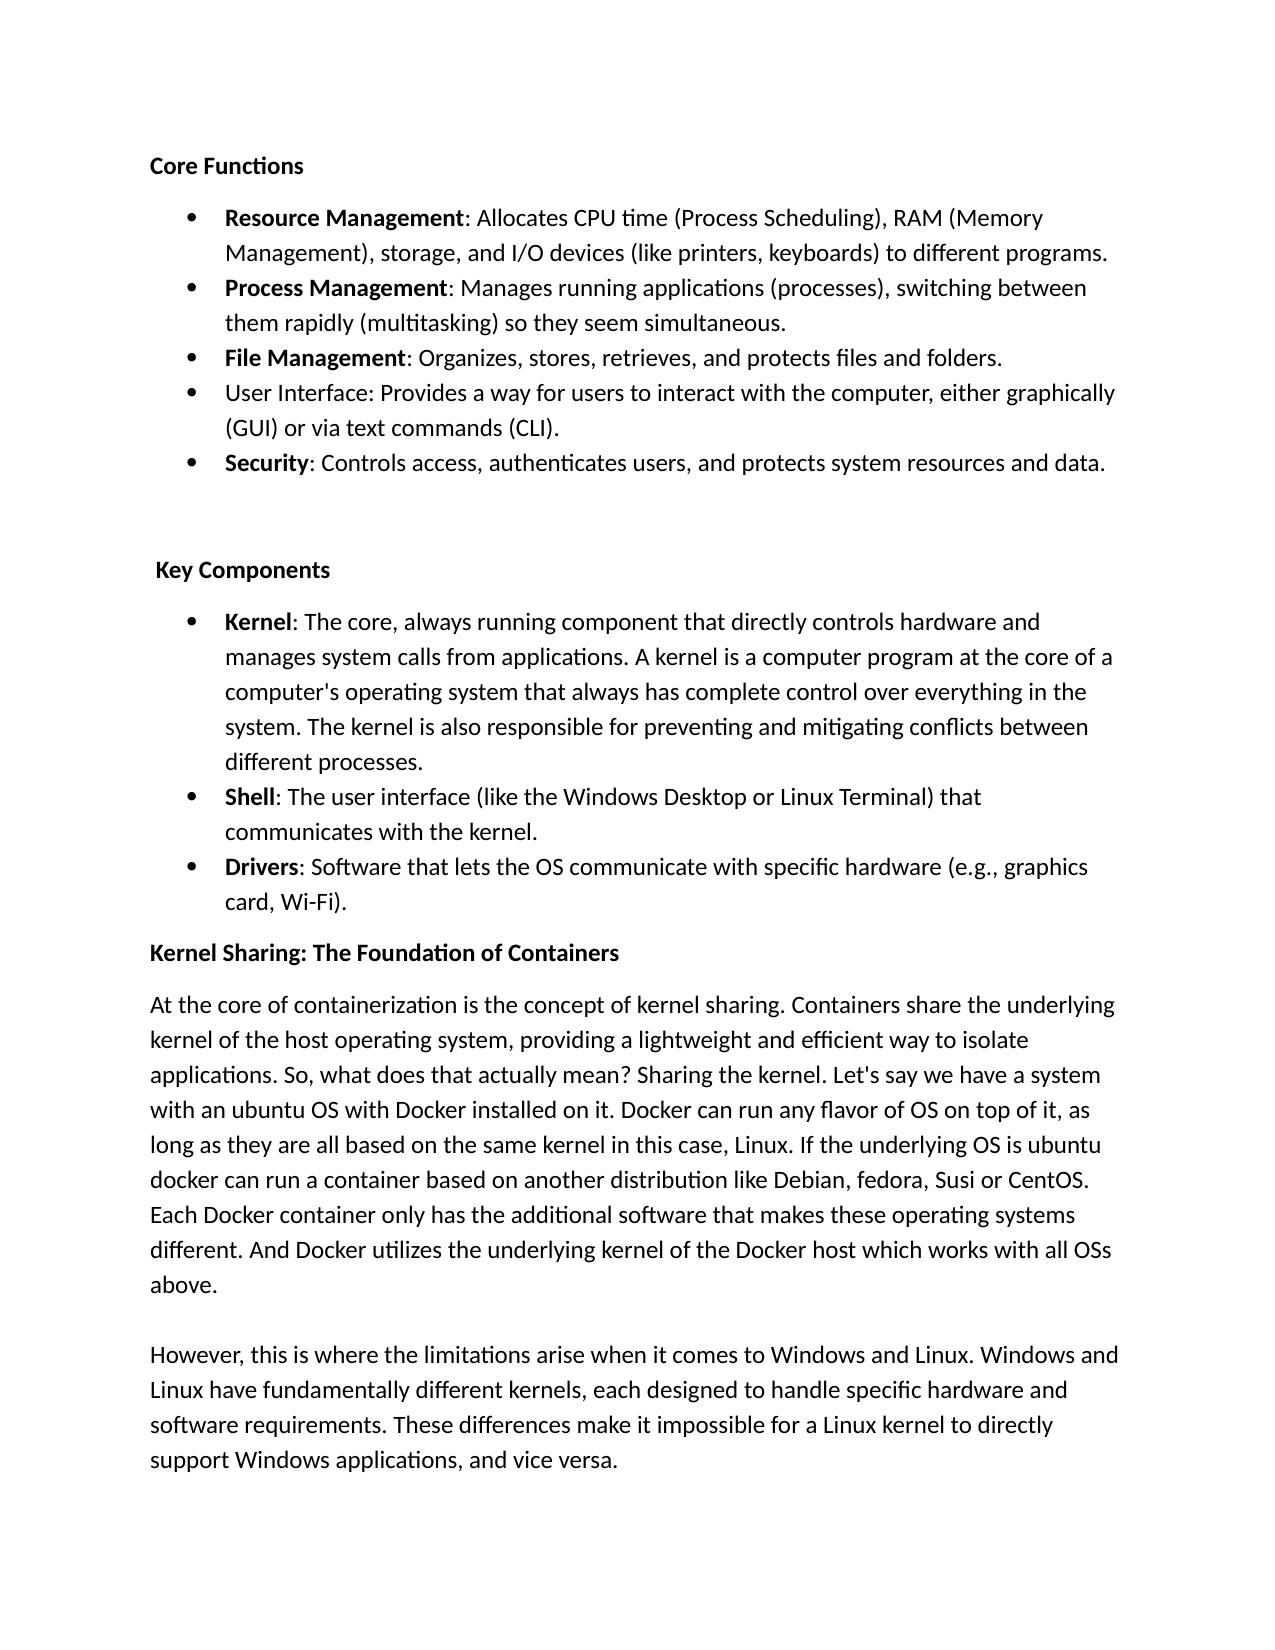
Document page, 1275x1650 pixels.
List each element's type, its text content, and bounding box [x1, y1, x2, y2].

list Kernel: The core, always running component that directly controls hardware and manages system calls from applications. A kernel is a computer program at the core of a computer's operating system that always has complete control over everything in the system. The kernel is also responsible for preventing and mitigating conflicts between different processes. [187, 606, 1125, 776]
list Shell: The user interface (like the Windows Desktop or Linux Terminal) that communicates with the kernel. [187, 781, 1125, 846]
list Process Management: Manages running applications (processes), switching between them rapidly (multitasking) so they seem simultaneous. [187, 272, 1125, 337]
text At the core of containerization is the concept of kernel sharing. Containers share the underlying kernel of the host operating system, providing a lightweight and efficient way to isolate applications. So, what does that actually mean? Sharing the kernel. Let's say we have a system with an ubuntu OS with Docker installed on it. Docker can run any flavor of OS on top of it, as long as they are all based on the same kernel in this case, Linux. If the underlying OS is ubuntu docker can run a container based on another distribution like Debian, fedora, Susi or CentOS. Each Docker container only has the additional software that makes these operating systems different. And Docker utilizes the underlying kernel of the Docker host which works with all OSs above. However, this is where the limitations arise when it comes to Windows and Linux. Windows and Linux have fundamentally different kernels, each designed to handle specific hardware and software requirements. These differences make it impossible for a Linux kernel to directly support Windows applications, and vice versa. [150, 989, 1125, 1475]
text Core Functions [150, 150, 1125, 181]
list User Interface: Provides a way for users to interact with the computer, either graphically (GUI) or via text commands (CLI). [187, 377, 1125, 442]
list Security: Controls access, authenticates users, and protects system resources and data. [187, 447, 1125, 477]
text Kernel Sharing: The Foundation of Containers [150, 937, 1125, 968]
list Drivers: Software that lets the OS communicate with specific hardware (e.g., graphics card, Wi-Fi). [187, 851, 1125, 916]
list Resource Management: Allocates CPU time (Process Scheduling), RAM (Memory Management), storage, and I/O devices (like printers, keyboards) to different programs. [187, 202, 1125, 267]
list File Management: Organizes, stores, retrieves, and protects files and folders. [187, 342, 1125, 372]
text Key Components [150, 554, 1125, 585]
